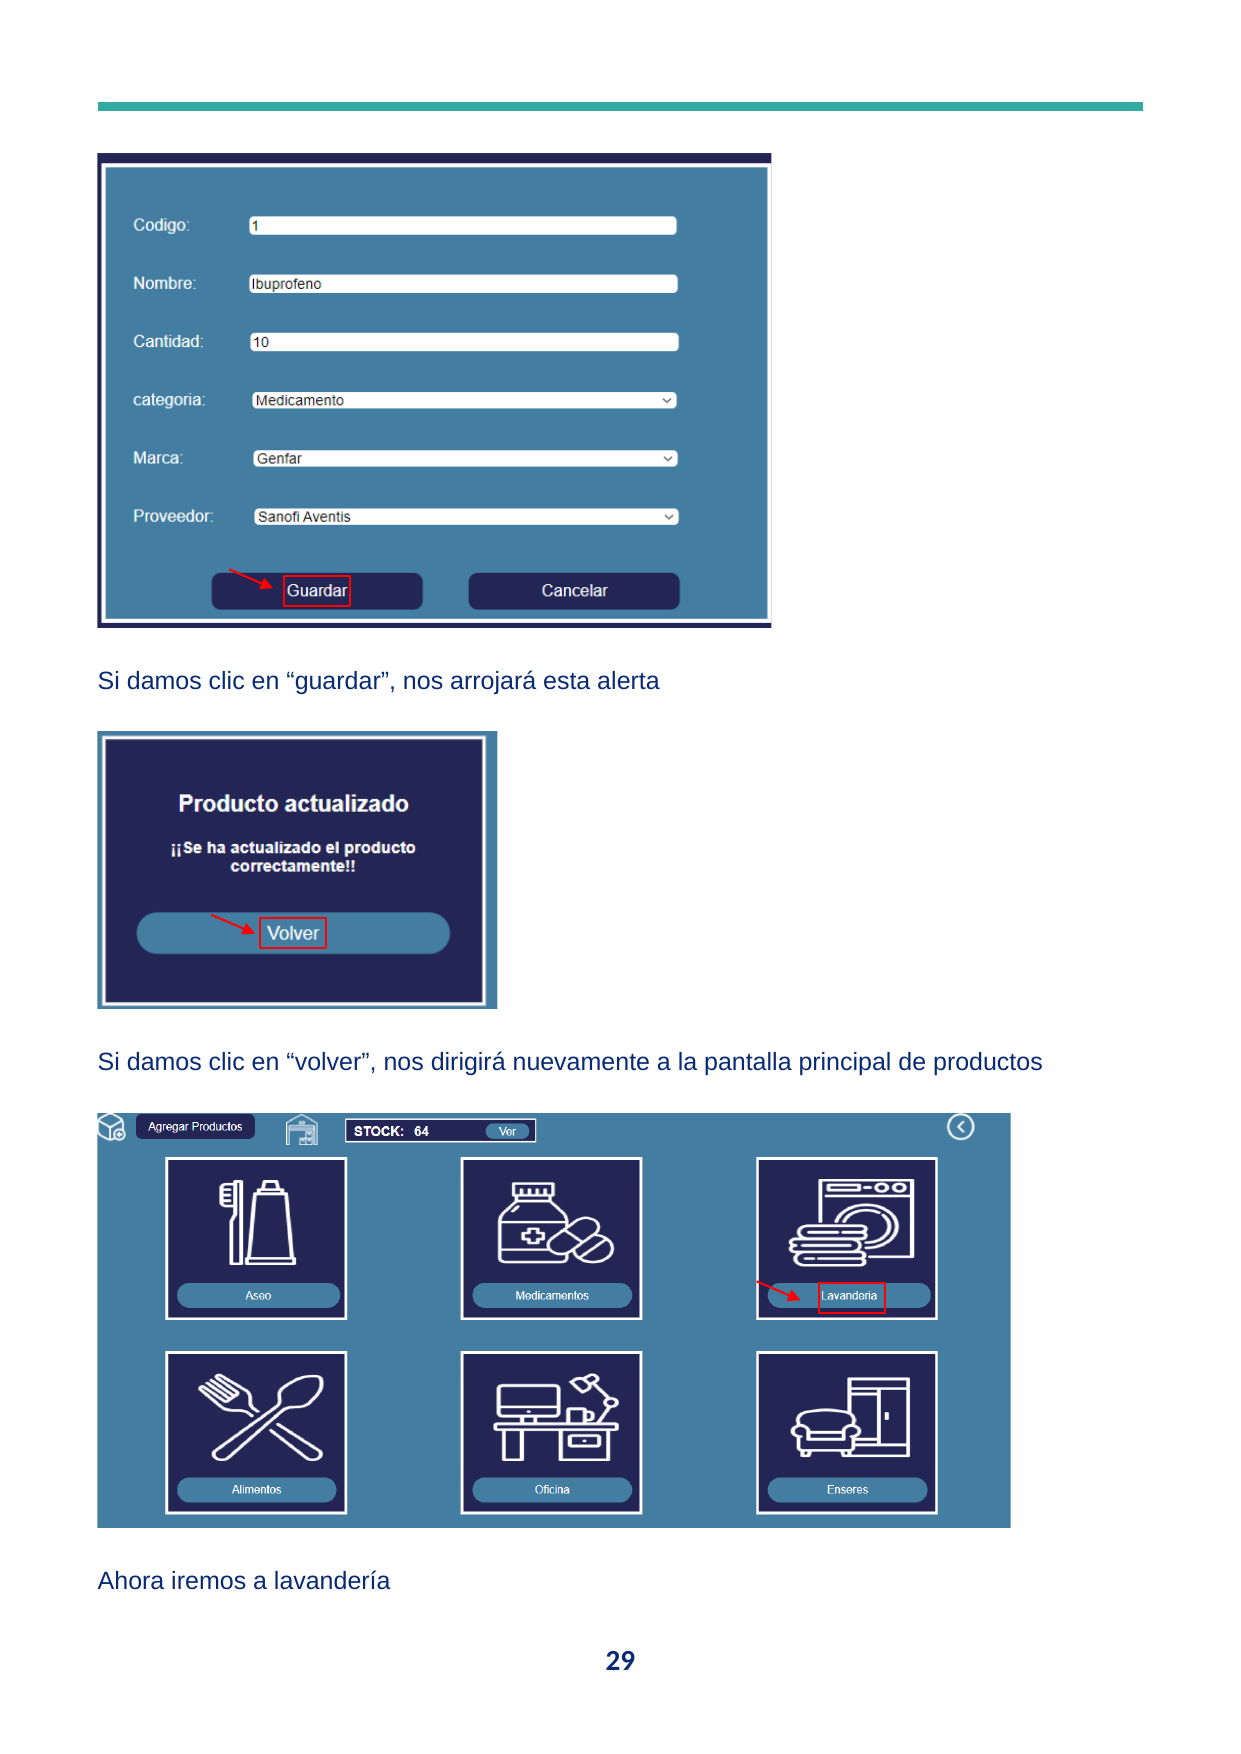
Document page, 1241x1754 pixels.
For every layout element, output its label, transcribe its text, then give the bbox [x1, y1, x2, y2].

picture [97, 151, 772, 628]
picture [97, 731, 498, 1009]
picture [97, 1113, 1011, 1528]
text Ahora iremos a lavandería [97, 1566, 1143, 1595]
text Si damos clic en “guardar”, nos arrojará esta alerta [97, 666, 1143, 694]
text Si damos clic en “volver”, nos dirigirá nuevamente a la pantalla principal de productos [97, 1047, 1143, 1076]
